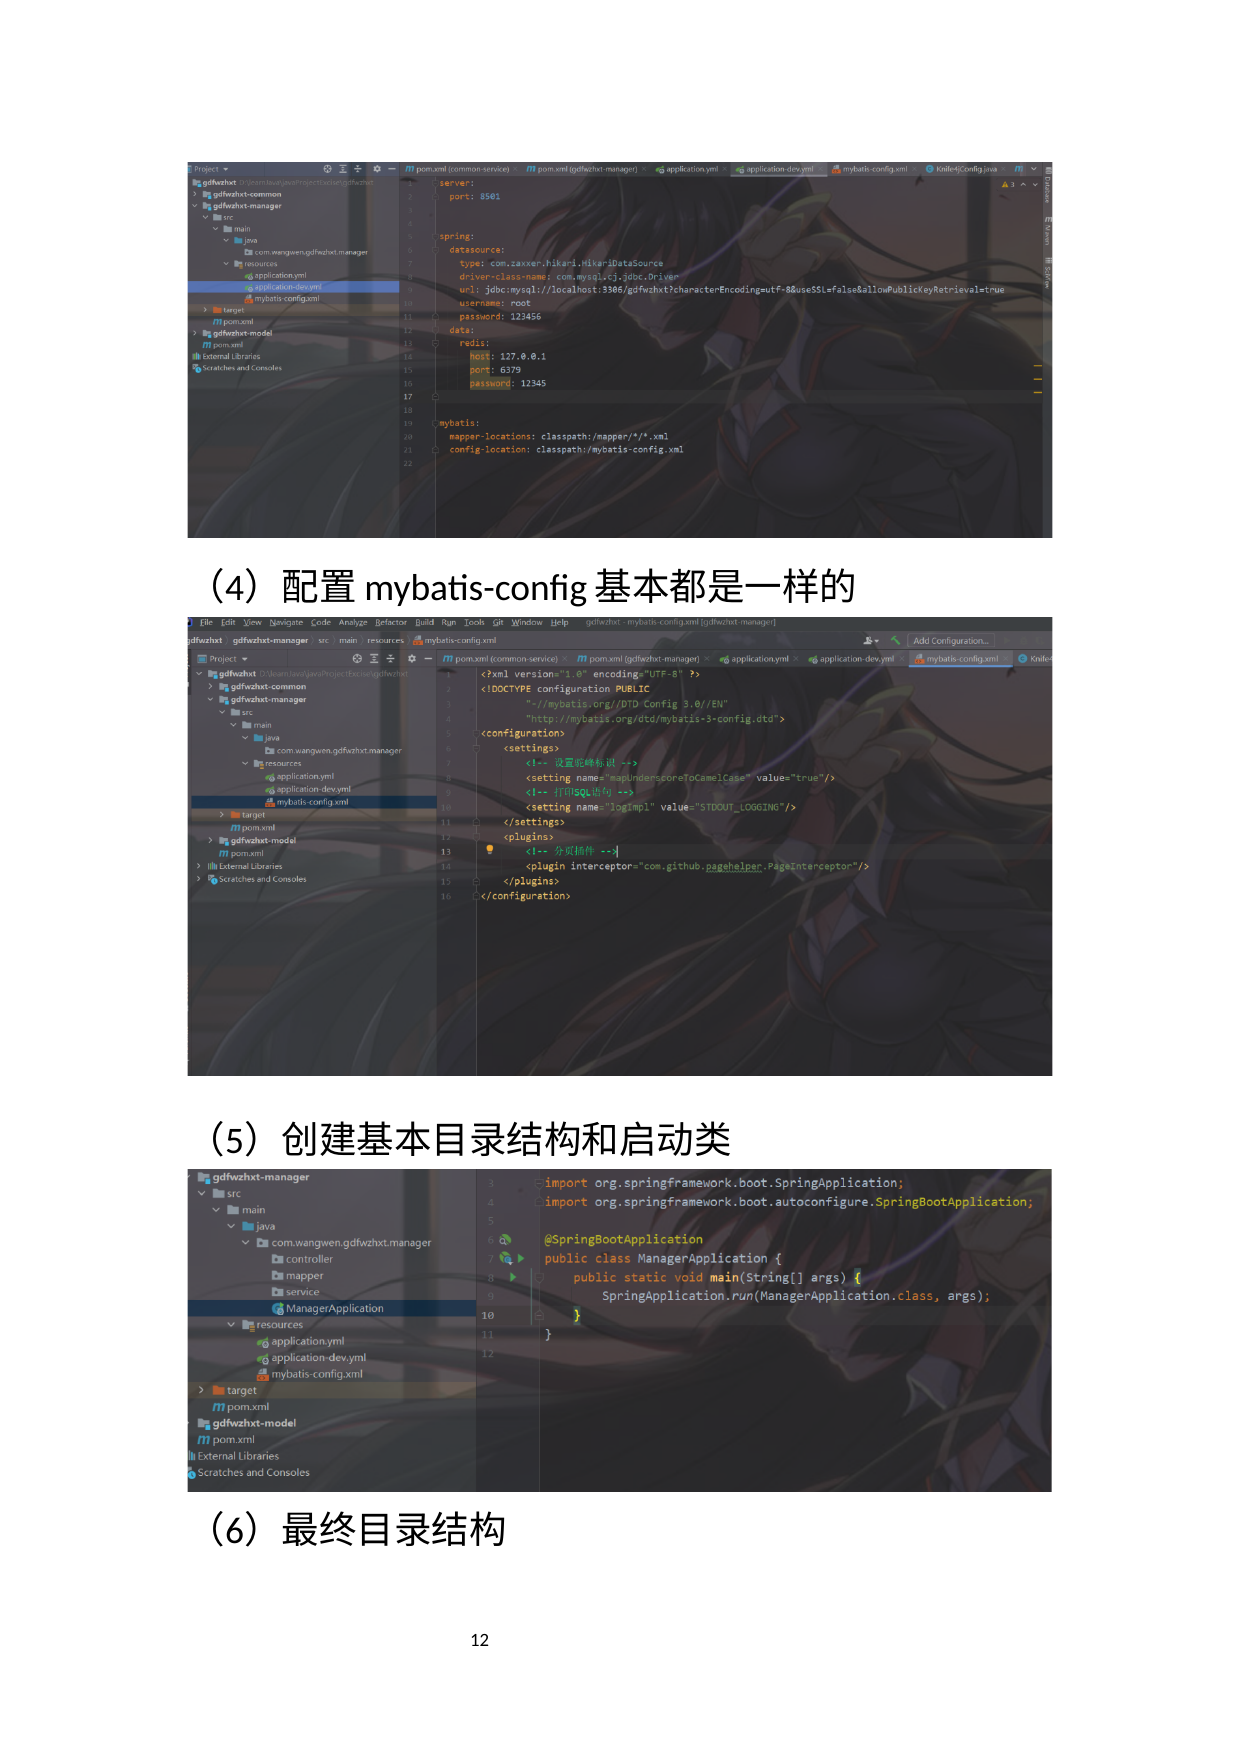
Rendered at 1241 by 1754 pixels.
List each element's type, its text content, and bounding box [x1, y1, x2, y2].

list 配置mybatis-config基本都是一样的 [187, 552, 1053, 617]
picture [187, 162, 1053, 538]
list 创建基本目录结构和启动类 [187, 1104, 1053, 1169]
picture [187, 1169, 1052, 1492]
list 最终目录结构 [187, 1494, 1053, 1559]
picture [187, 617, 1053, 1076]
